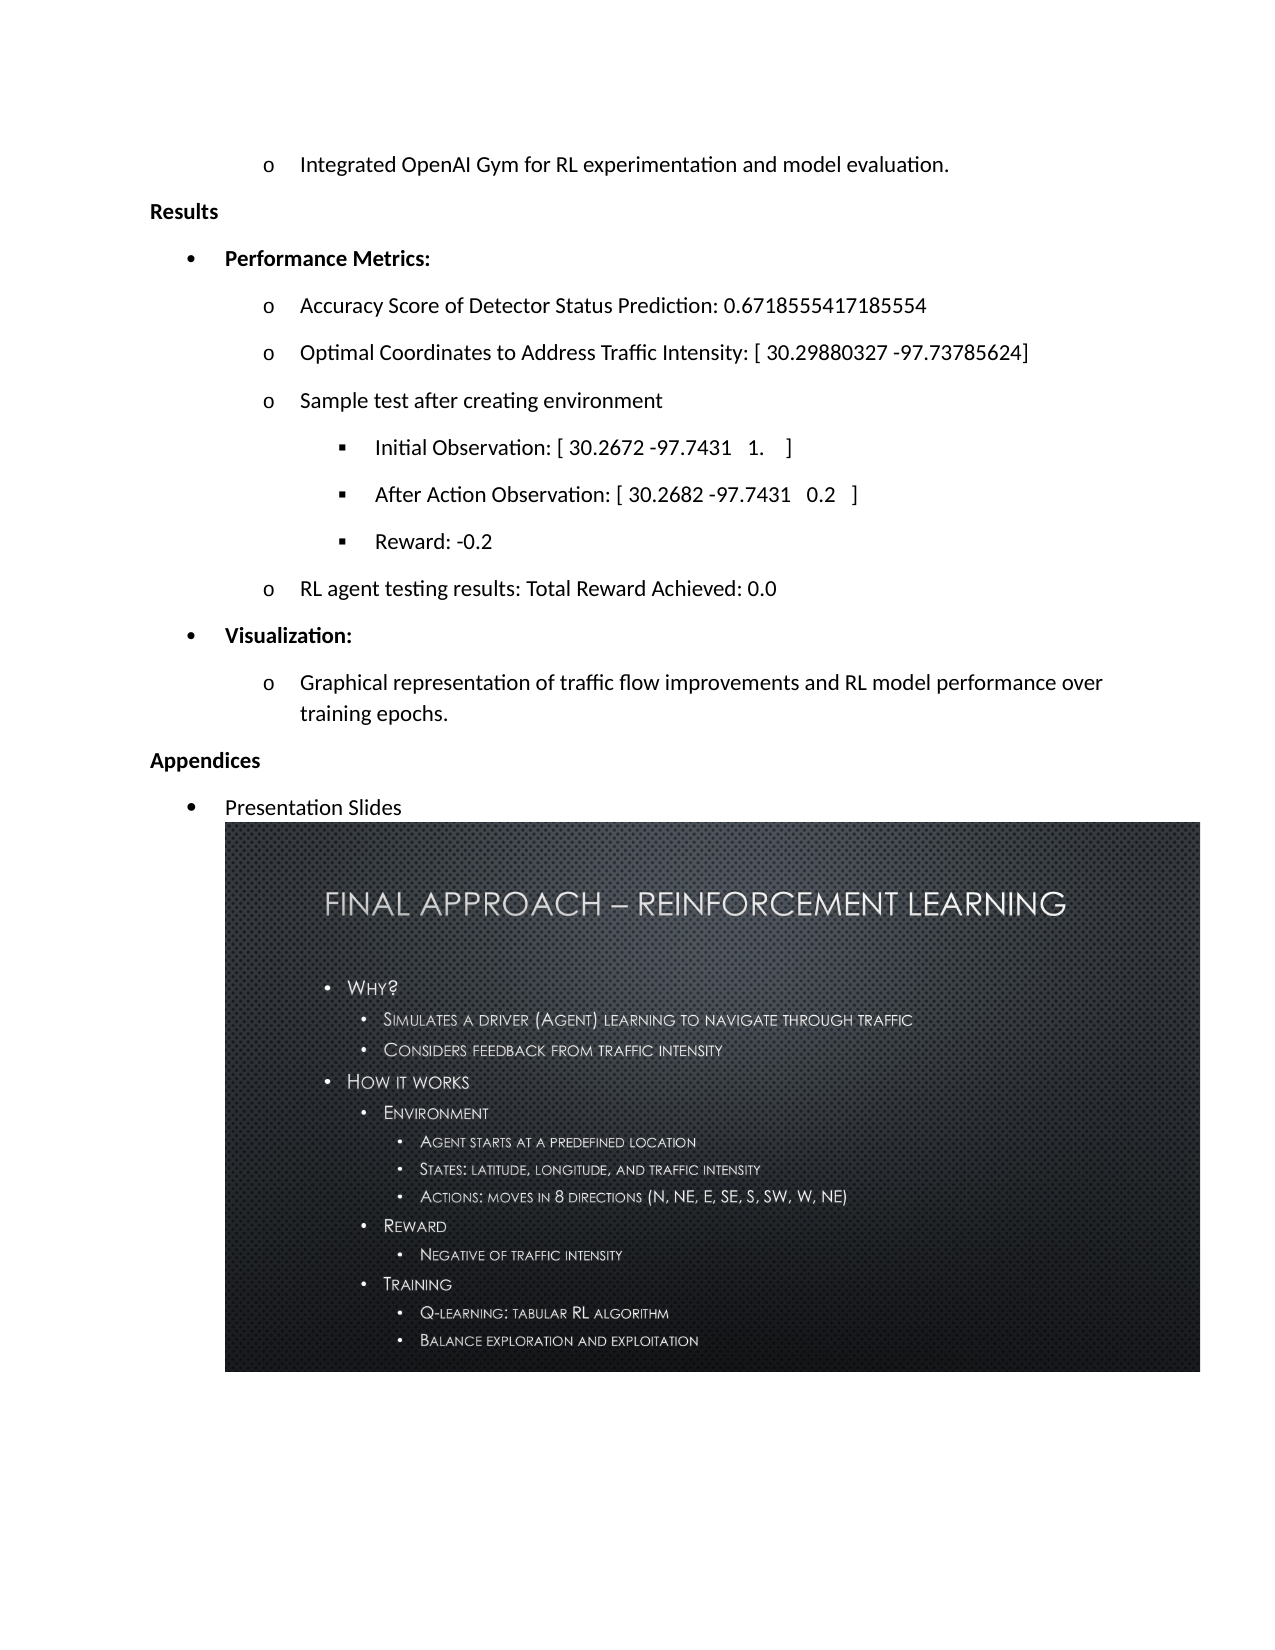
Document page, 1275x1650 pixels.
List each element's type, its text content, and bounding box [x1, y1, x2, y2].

text Appendices [150, 746, 1125, 774]
list Accuracy Score of Detector Status Prediction: 0.6718555417185554 [262, 291, 1125, 320]
list Visualization: [187, 621, 1125, 649]
list Performance Metrics: [187, 244, 1125, 272]
list Initial Observation: [ 30.2672 -97.7431 1. ] [337, 433, 1125, 461]
list RL agent testing results: Total Reward Achieved: 0.0 [262, 574, 1125, 602]
list Presentation Slides [187, 793, 1125, 821]
text Results [150, 197, 1125, 225]
list After Action Observation: [ 30.2682 -97.7431 0.2 ] [337, 480, 1125, 508]
picture [225, 822, 1200, 1372]
list Integrated OpenAI Gym for RL experimentation and model evaluation. [262, 150, 1125, 178]
list Reward: -0.2 [337, 527, 1125, 555]
list Sample test after creating environment [262, 386, 1125, 414]
list Graphical representation of traffic flow improvements and RL model performance over training epochs. [262, 668, 1125, 727]
list Optimal Coordinates to Address Traffic Intensity: [ 30.29880327 -97.73785624] [262, 338, 1125, 367]
